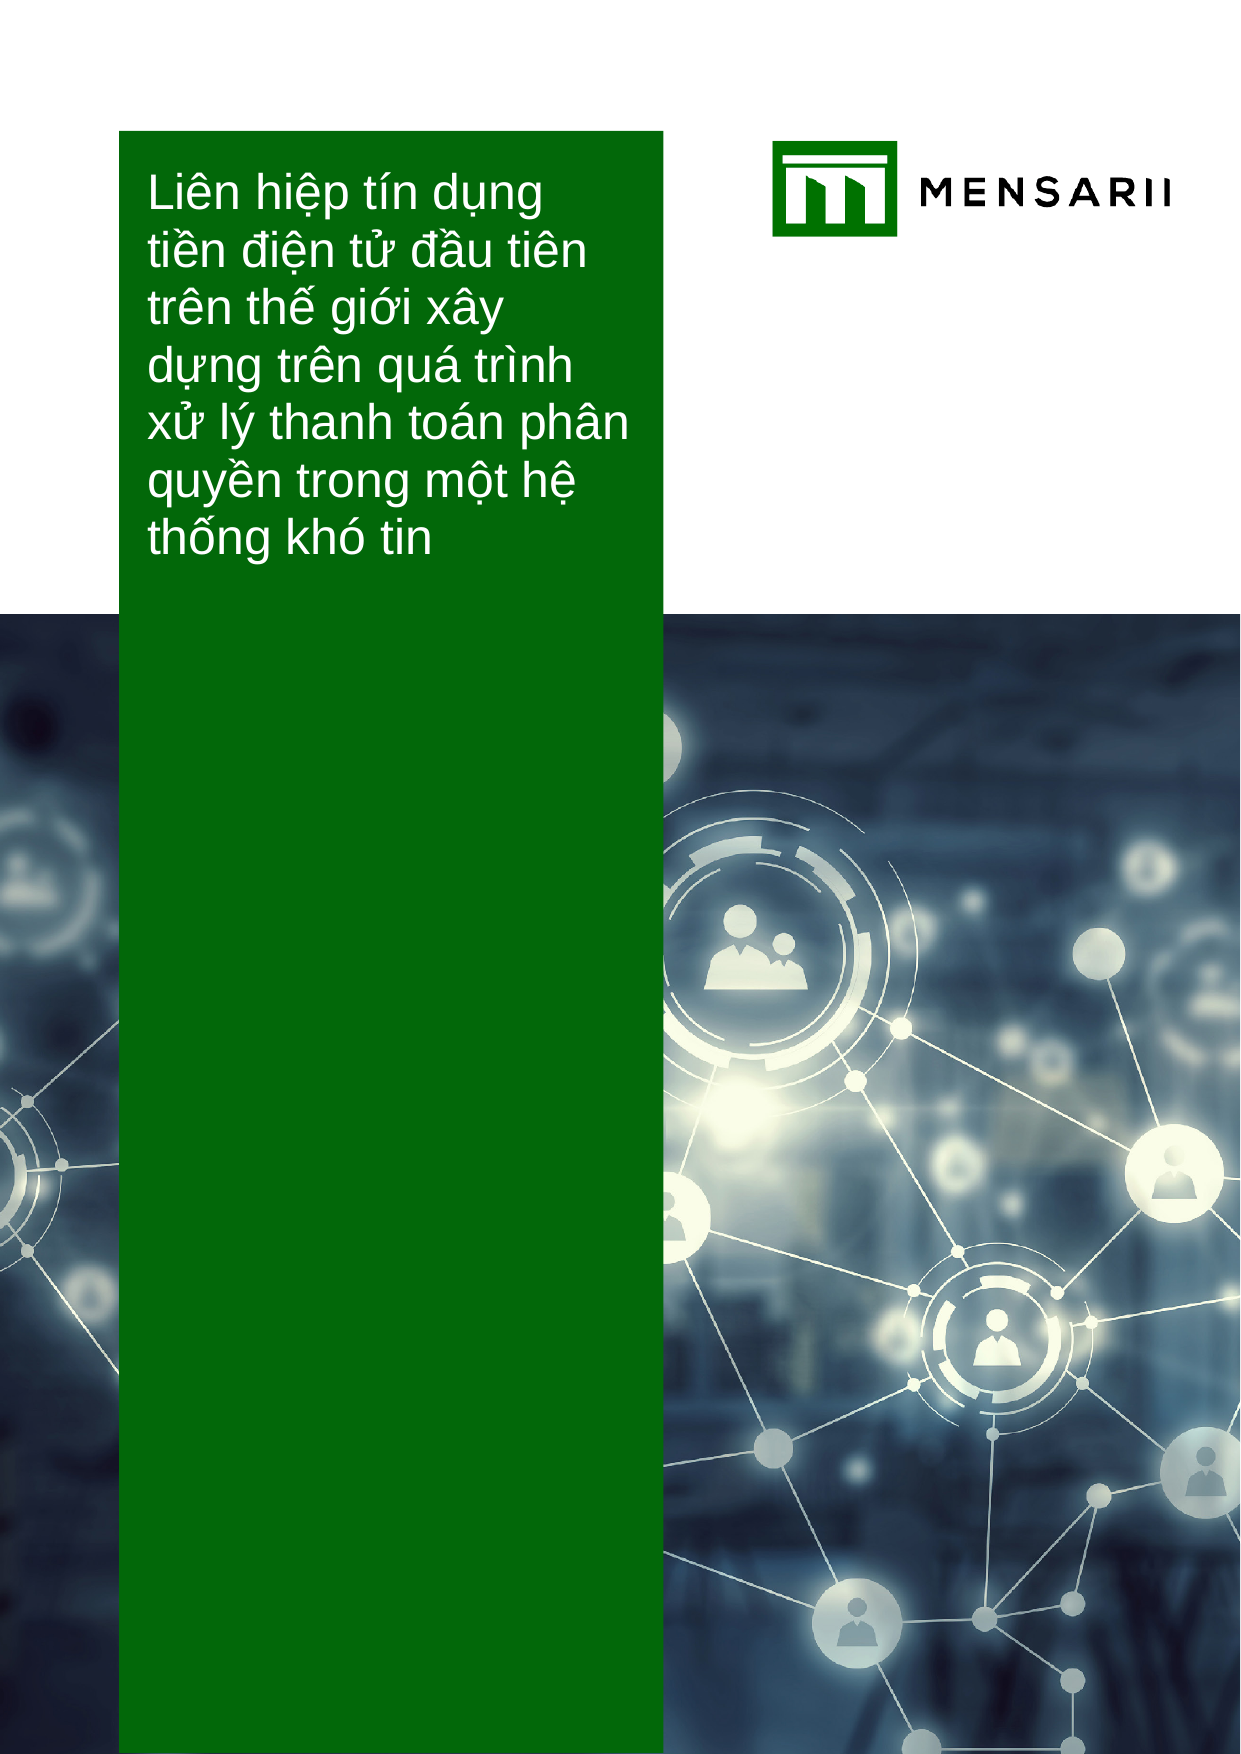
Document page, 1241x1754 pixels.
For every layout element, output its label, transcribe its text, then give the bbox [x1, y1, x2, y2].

picture [0, 614, 1241, 1754]
text Liên hiệp tín dụng tiền điện tử đầu tiên trên thế giới xây dựng trên quá trình xử lý thanh toán phân quyền trong một hệ thống khó tin [147, 162, 634, 565]
picture [772, 140, 1170, 237]
